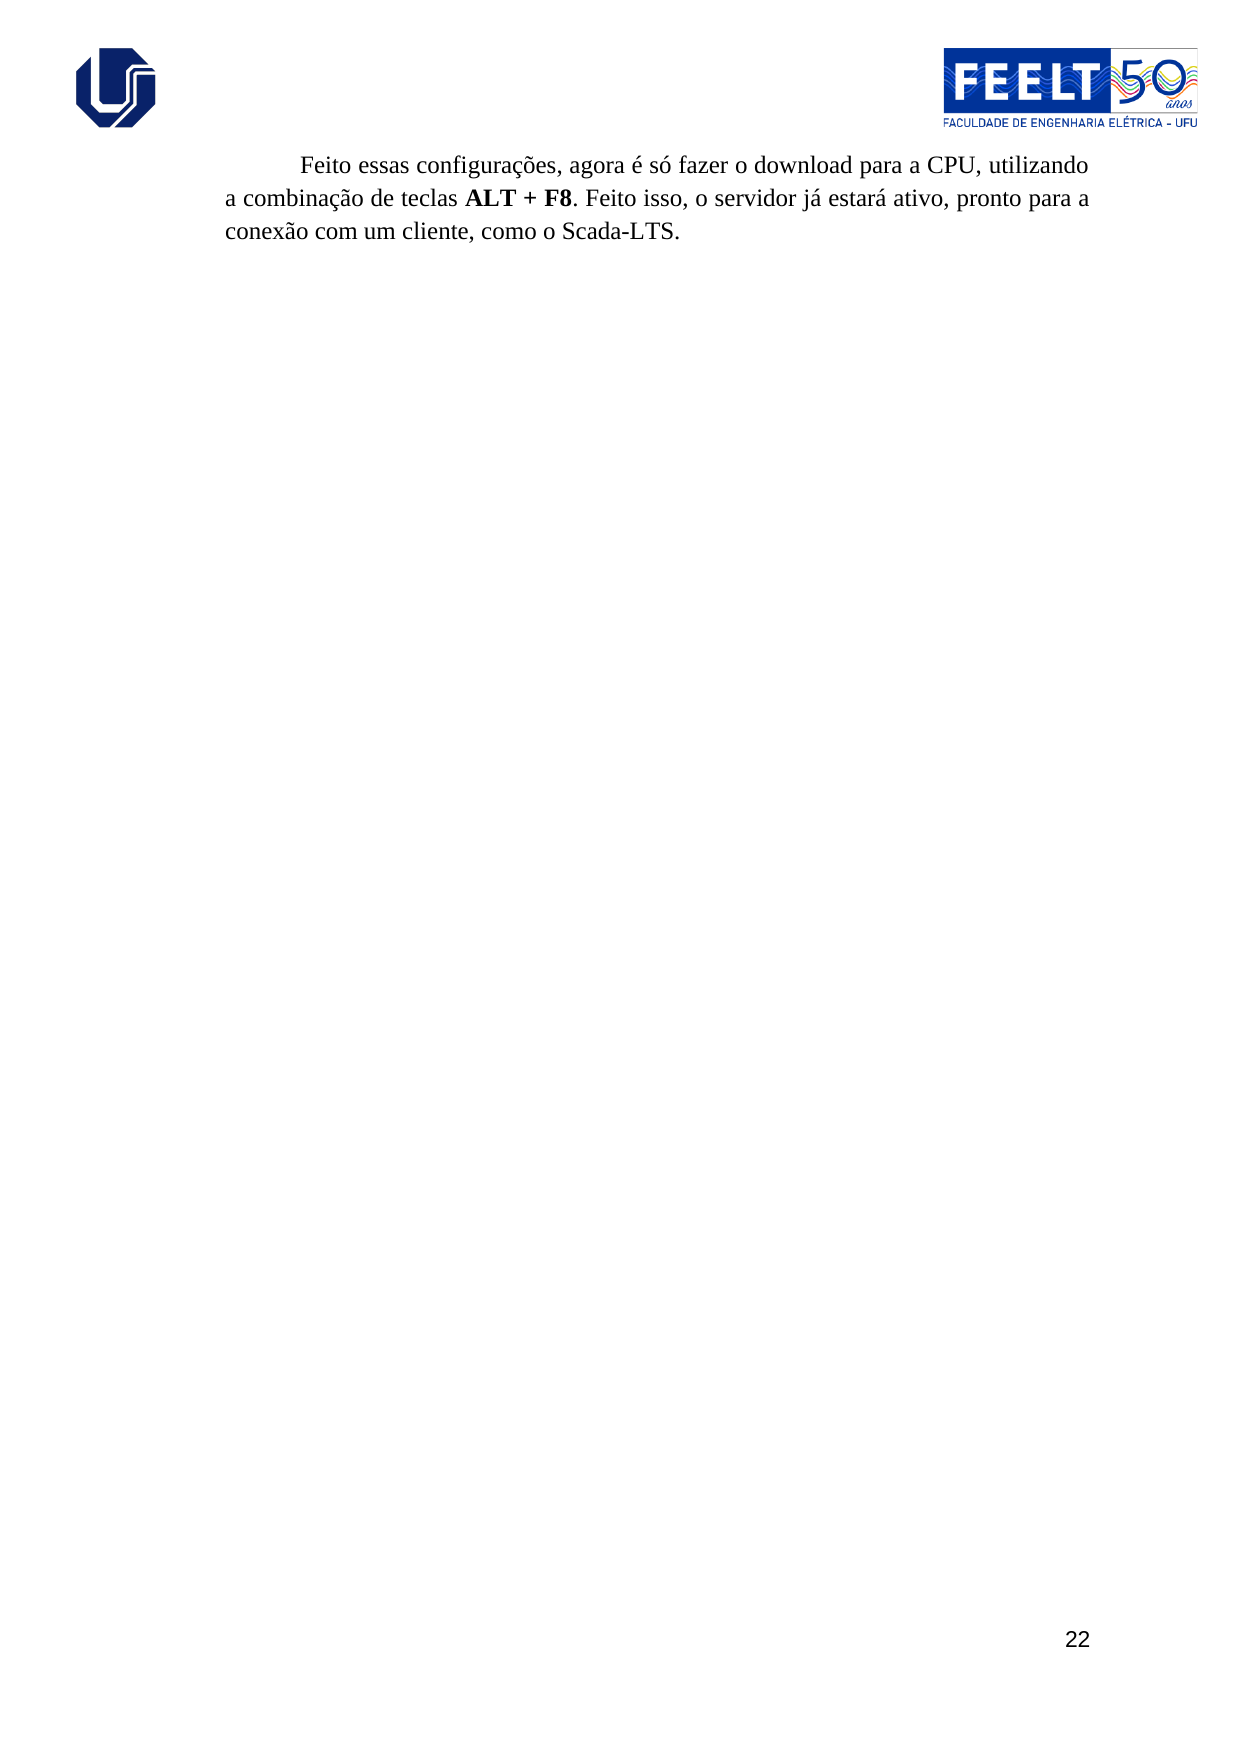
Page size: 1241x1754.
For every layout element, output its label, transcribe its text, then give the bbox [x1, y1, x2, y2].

picture [71, 43, 160, 132]
text Feito essas configurações, agora é só fazer o download para a CPU, utilizando a combinação de teclas ALT + F8. Feito isso, o servidor já estará ativo, pronto para a conexão com um cliente, como o Scada-LTS. [225, 150, 1090, 245]
picture [943, 48, 1198, 127]
